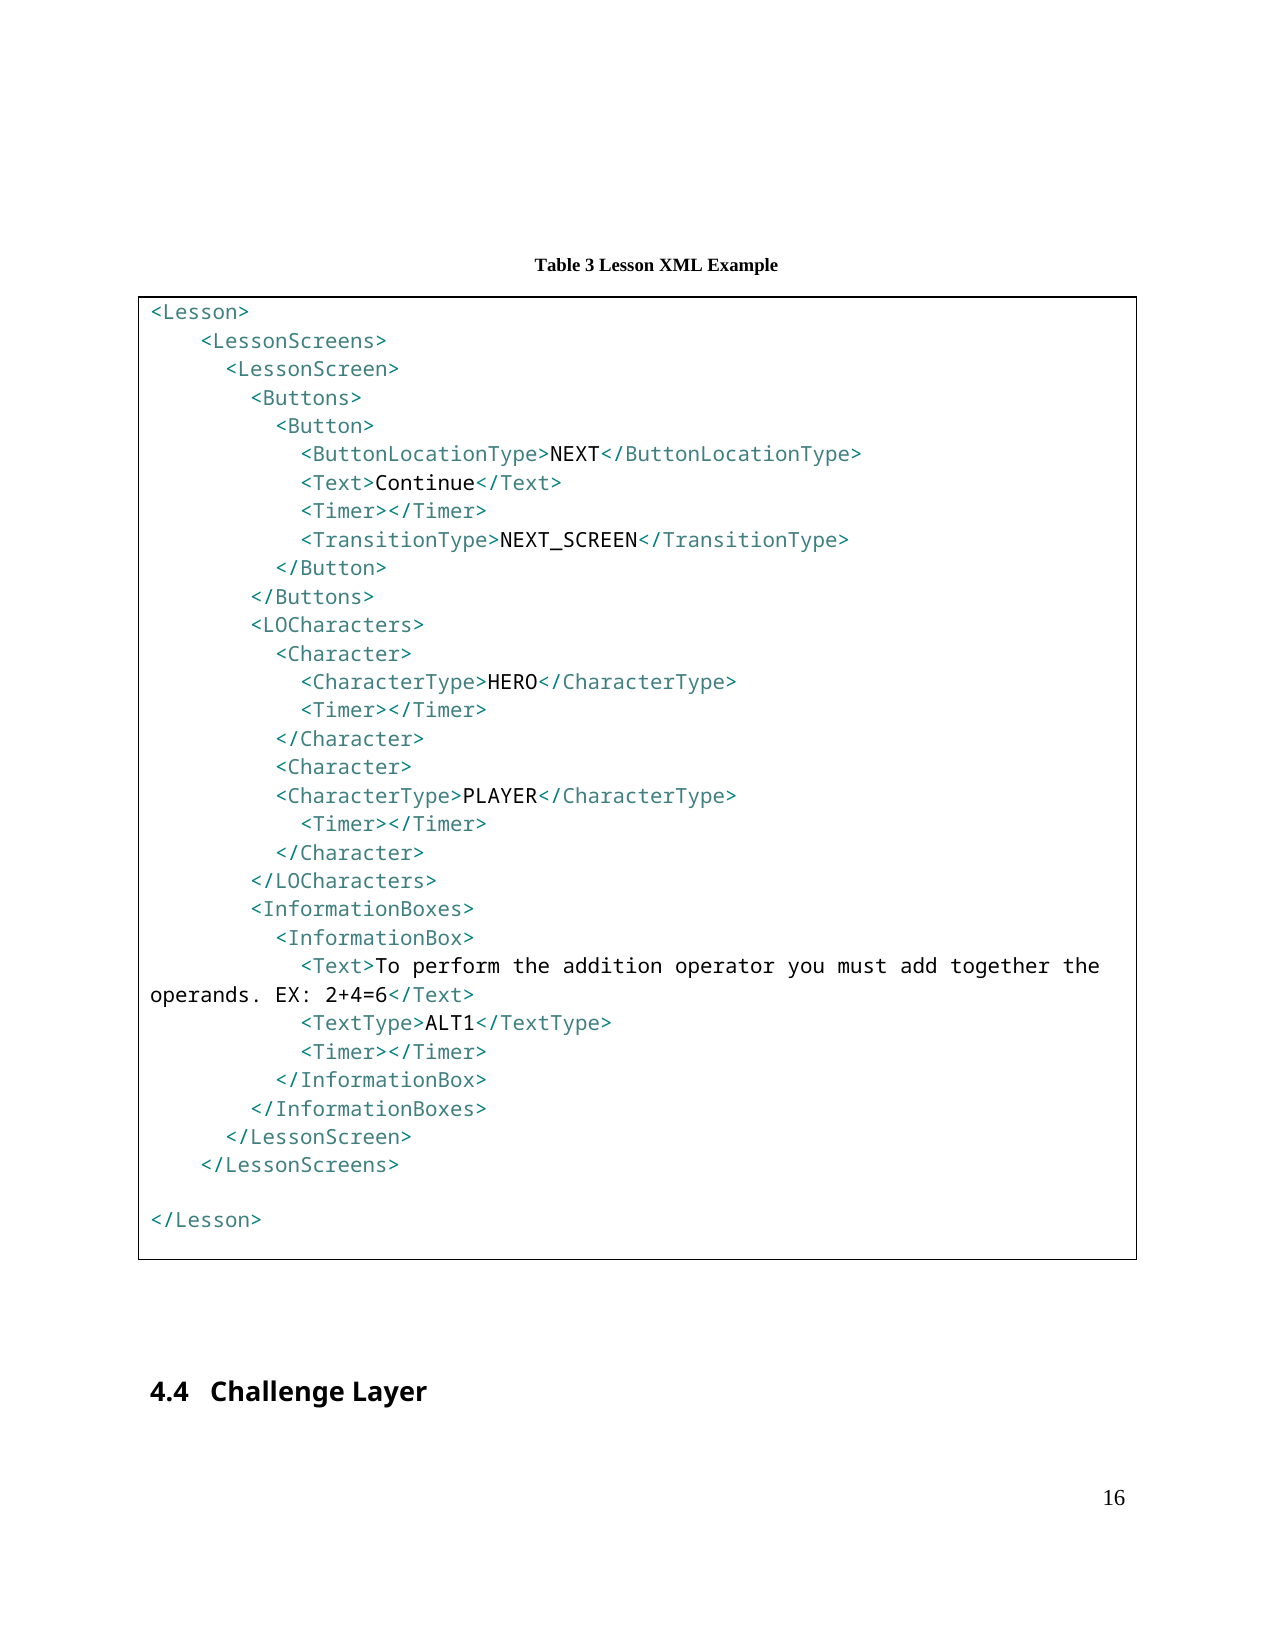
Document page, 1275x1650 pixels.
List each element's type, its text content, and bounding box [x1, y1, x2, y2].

subtitle Challenge Layer [150, 1373, 1125, 1409]
text Table 3 Lesson XML Example [150, 254, 1125, 276]
table_header <Lesson> <LessonScreens> <LessonScreen> <Buttons> <Button> <ButtonLocationType>NEXT</ButtonLocationType> <Text>Continue</Text> <Timer></Timer> <TransitionType>NEXT_SCREEN</TransitionType> </Button> </Buttons> <LOCharacters> <Character> <CharacterType>HERO</CharacterType> <Timer></Timer> </Character> <Character> <CharacterType>PLAYER</CharacterType> <Timer></Timer> </Character> </LOCharacters> <InformationBoxes> <InformationBox> <Text>To perform the addition operator you must add together the operands. EX: 2+4=6</Text> <TextType>ALT1</TextType> <Timer></Timer> </InformationBox> </InformationBoxes> </LessonScreen> </LessonScreens> </Lesson> [139, 298, 1136, 1259]
